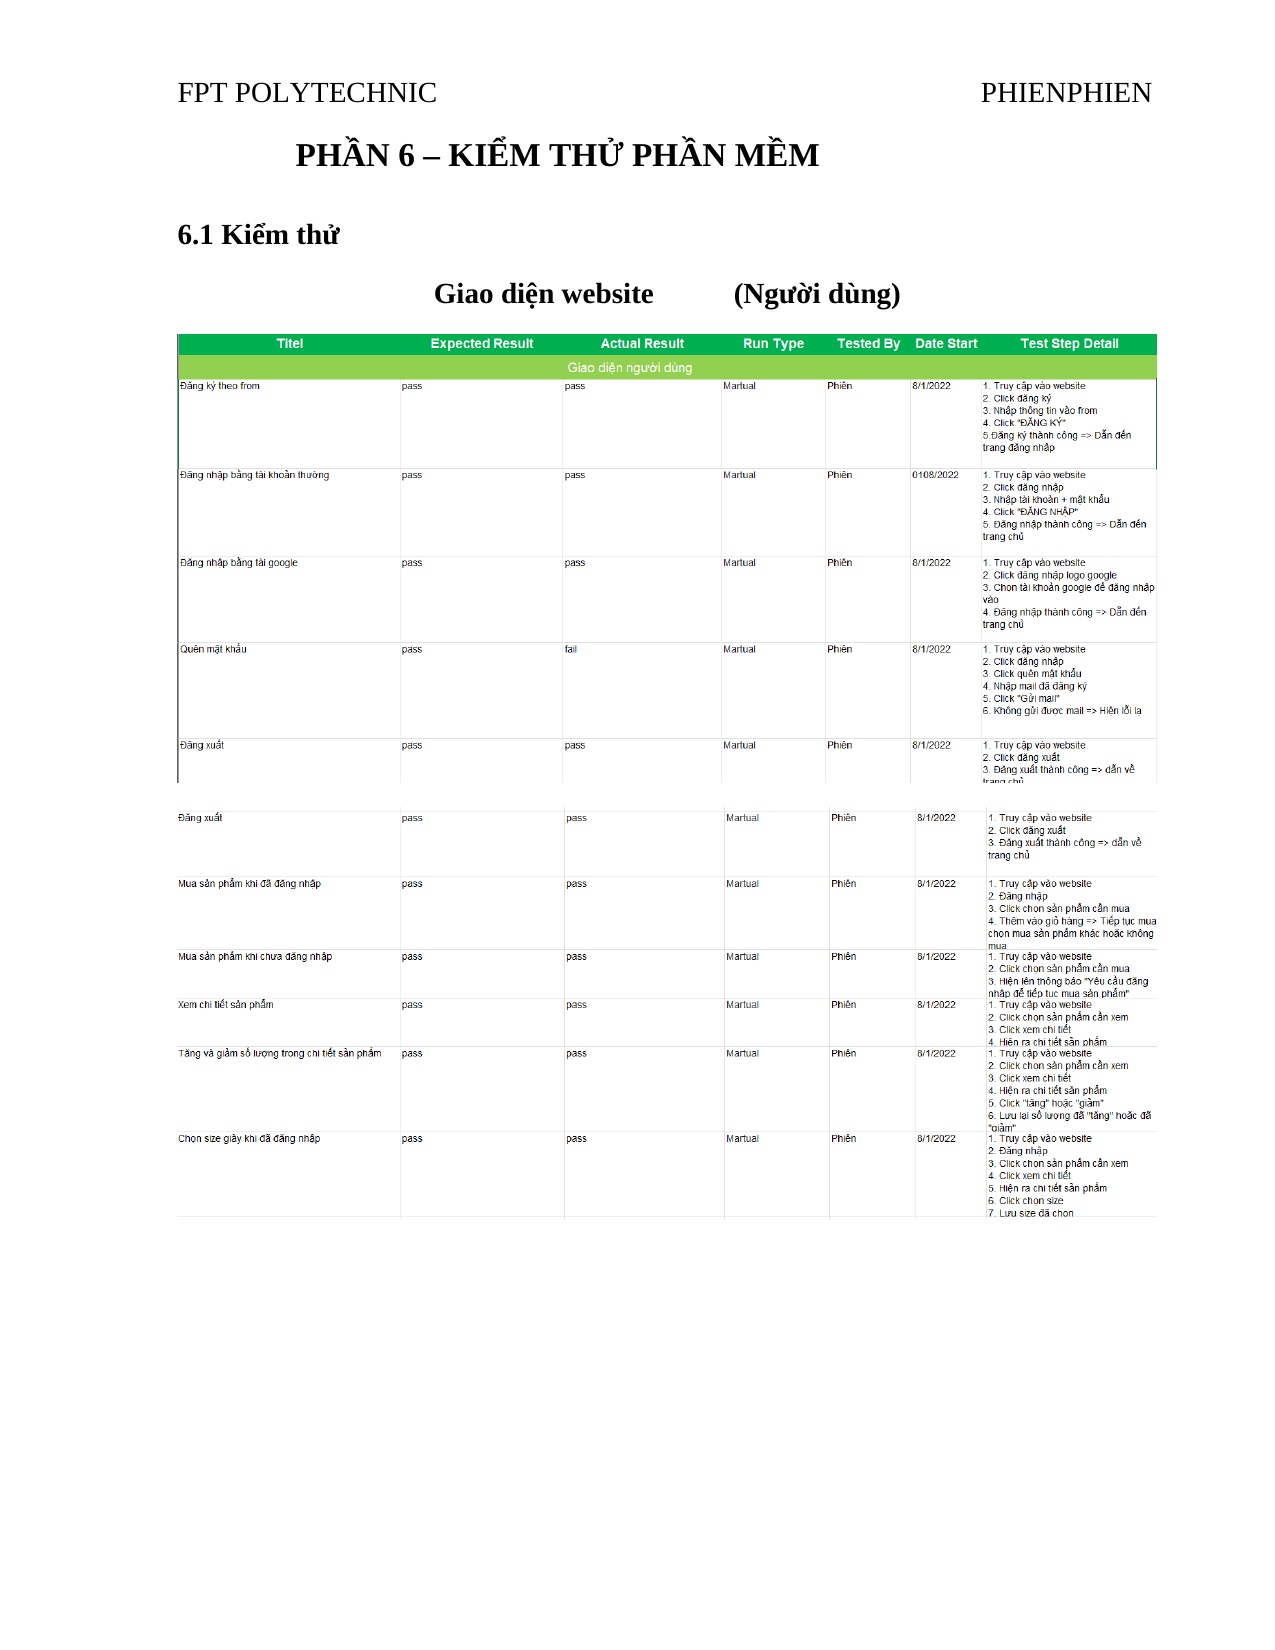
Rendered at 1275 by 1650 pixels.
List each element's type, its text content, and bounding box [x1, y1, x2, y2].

text 6.1 Kiểm thử [177, 217, 1157, 251]
text PHẦN 6 – KIỂM THỬ PHẦN MỀM [177, 135, 1158, 173]
picture [177, 334, 1157, 783]
text Giao diện website (Người dùng) [177, 276, 1157, 309]
picture [177, 807, 1157, 1219]
